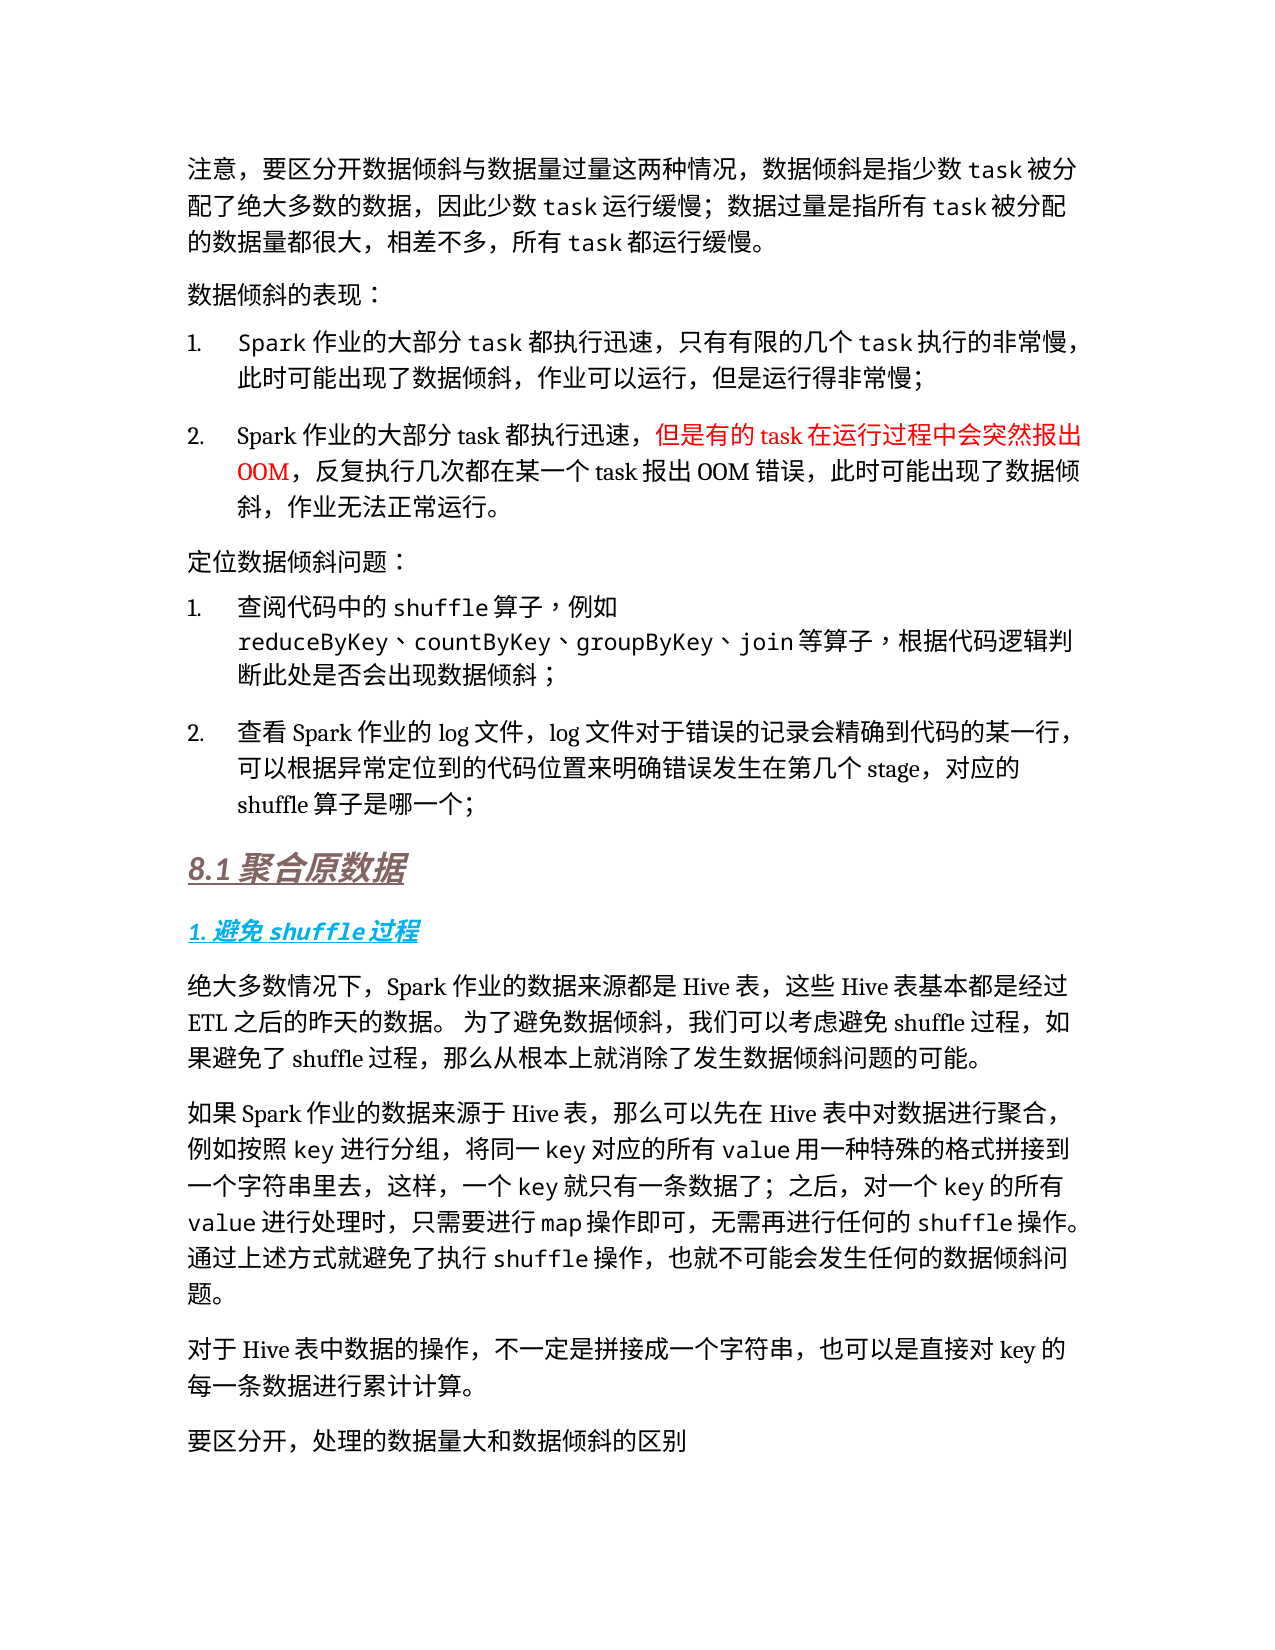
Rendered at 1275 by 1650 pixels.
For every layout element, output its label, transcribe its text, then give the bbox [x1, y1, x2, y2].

text 如果Spark作业的数据来源于Hive表，那么可以先在 Hive 表中对数据进行聚合，例如按照 key 进行分组，将同一key 对应的所有value用一种特殊的格式拼接到一个字符串里去，这样，一个key就只有一条数据了；之后，对一个key的所有value进行处理时，只需要进行map操作即可，无需再进行任何的shuffle操作。通过上述方式就避免了执行shuffle操作，也就不可能会发生任何的数据倾斜问题。 [187, 1093, 1087, 1311]
text 注意，要区分开数据倾斜与数据量过量这两种情况，数据倾斜是指少数task被分配了绝大多数的数据，因此少数task运行缓慢；数据过量是指所有task被分配的数据量都很大，相差不多，所有task都运行缓慢。 [187, 150, 1087, 259]
text 要区分开，处理的数据量大和数据倾斜的区别 [187, 1421, 1087, 1457]
list 查阅代码中的shuffle算子，例如reduceByKey、countByKey、groupByKey、join等算子，根据代码逻辑判断此处是否会出现数据倾斜； [187, 589, 1087, 692]
list 查看 Spark 作业的 log 文件，log 文件对于错误的记录会精确到代码的某一行，可以根据异常定位到的代码位置来明确错误发生在第几个stage，对应的 shuffle 算子是哪一个； [187, 712, 1087, 821]
text 定位数据倾斜问题： [187, 545, 1087, 579]
subtitle 1. 避免shuffle过程 [187, 911, 1087, 947]
text 对于Hive表中数据的操作，不一定是拼接成一个字符串，也可以是直接对key的每一条数据进行累计计算。 [187, 1330, 1087, 1402]
subtitle 8.1 聚合原数据 [187, 842, 1087, 890]
list Spark 作业的大部分task都执行迅速，但是有的task在运行过程中会突然报出OOM，反复执行几次都在某一个task报出OOM错误，此时可能出现了数据倾斜，作业无法正常运行。 [187, 415, 1087, 524]
text 数据倾斜的表现： [187, 277, 1087, 312]
text 绝大多数情况下，Spark 作业的数据来源都是 Hive 表，这些 Hive 表基本都是经过 ETL 之后的昨天的数据。 为了避免数据倾斜，我们可以考虑避免 shuffle 过程，如果避免了shuffle过程，那么从根本上就消除了发生数据倾斜问题的可能。 [187, 966, 1087, 1075]
list Spark 作业的大部分 task 都执行迅速，只有有限的几个task执行的非常慢，此时可能出现了数据倾斜，作业可以运行，但是运行得非常慢； [187, 322, 1087, 394]
